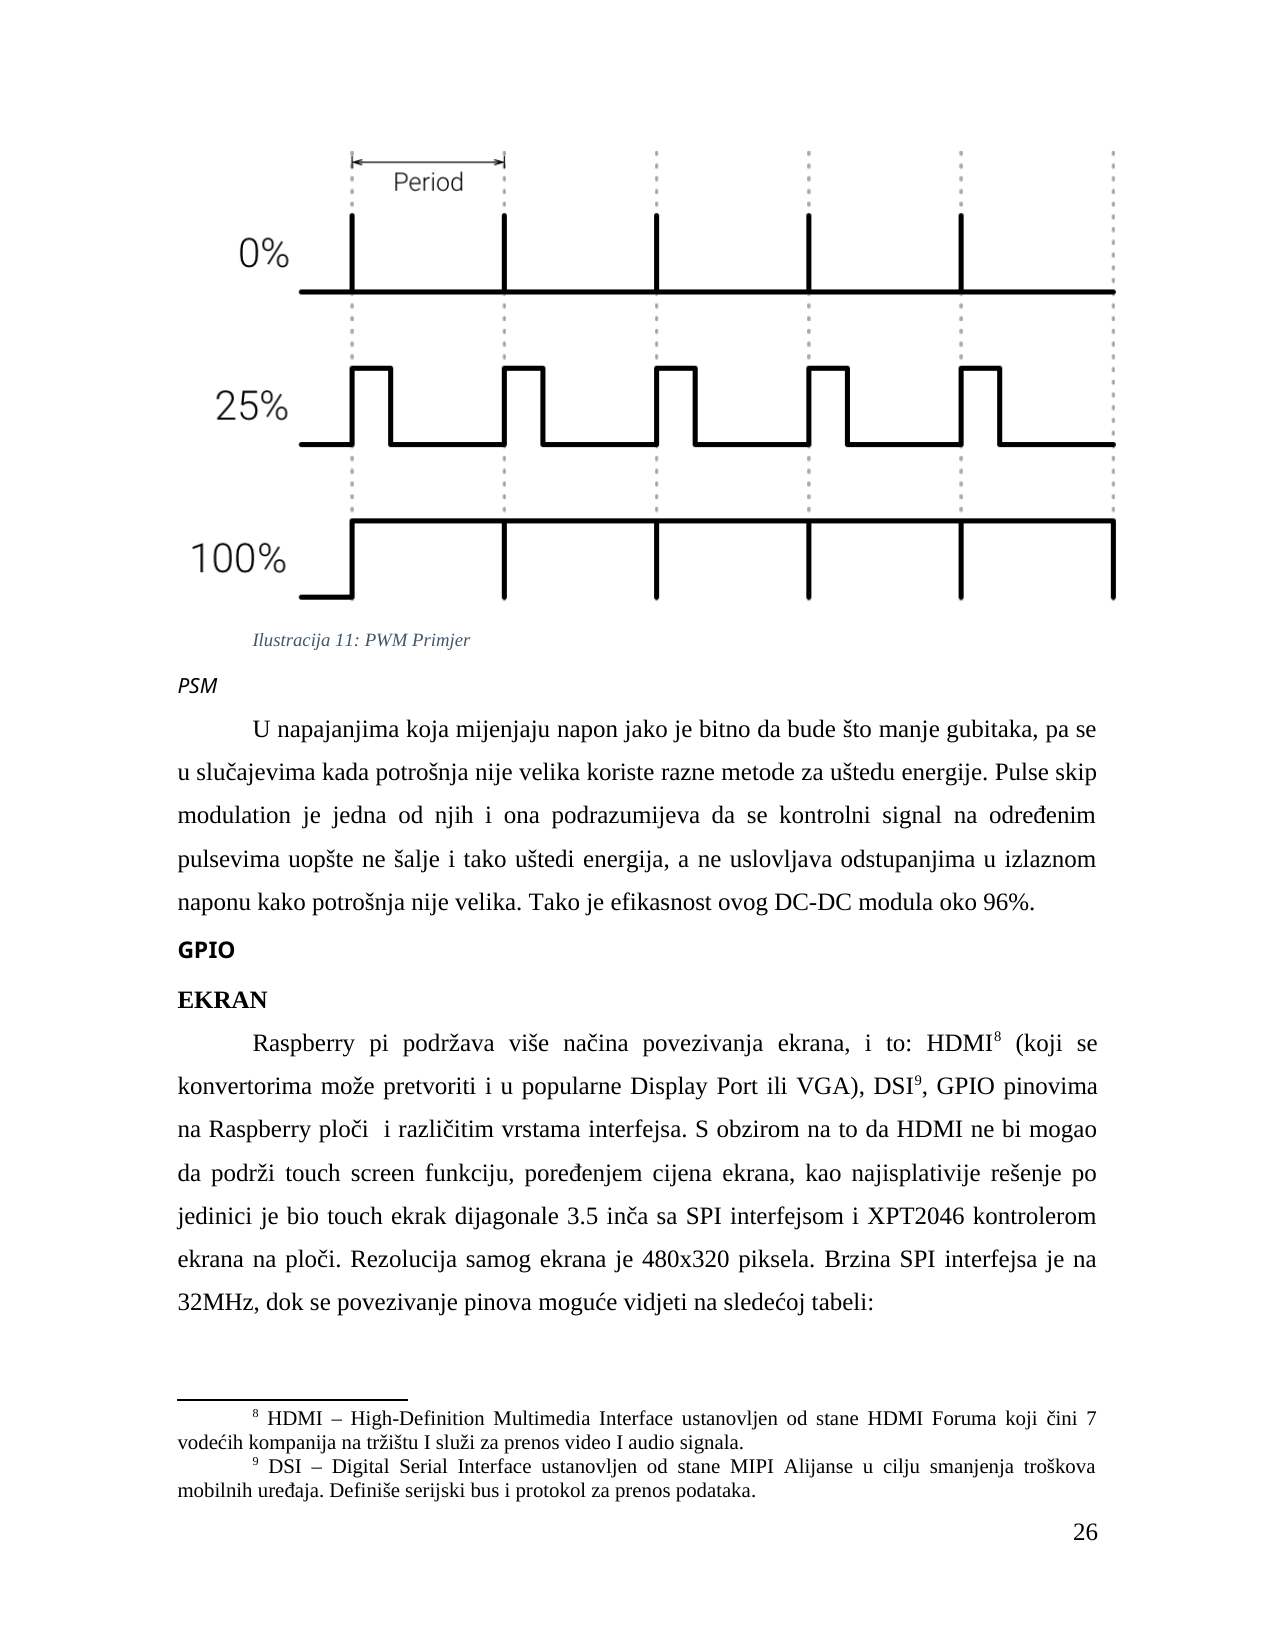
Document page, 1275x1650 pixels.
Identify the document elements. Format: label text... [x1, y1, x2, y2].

text U napajanjima koja mijenjaju napon jako je bitno da bude što manje gubitaka, pa se u slučajevima kada potrošnja nije velika koriste razne metode za uštedu energije. Pulse skip modulation je jedna od njih i ona podrazumijeva da se kontrolni signal na određenim pulsevima uopšte ne šalje i tako uštedi energija, a ne uslovljava odstupanjima u izlaznom naponu kako potrošnja nije velika. Tako je efikasnost ovog DC-DC modula oko 96%. [177, 714, 1098, 916]
picture [177, 147, 1121, 615]
subtitle PSM [177, 672, 1098, 700]
subtitle EKRAN [177, 985, 1098, 1014]
text Raspberry pi podržava više načina povezivanja ekrana, i to: HDMI (koji se konvertorima može pretvoriti i u popularne Display Port ili VGA), DSI, GPIO pinovima na Raspberry ploči i različitim vrstama interfejsa. S obzirom na to da HDMI ne bi mogao da podrži touch screen funkciju, poređenjem cijena ekrana, kao najisplativije rešenje po jedinici je bio touch ekrak dijagonale 3.5 inča sa SPI interfejsom i XPT2046 kontrolerom ekrana na ploči. Rezolucija samog ekrana je 480x320 piksela. Brzina SPI interfejsa je na 32MHz, dok se povezivanje pinova moguće vidjeti na sledećoj tabeli: [177, 1028, 1098, 1316]
subtitle GPIO [177, 934, 1098, 965]
